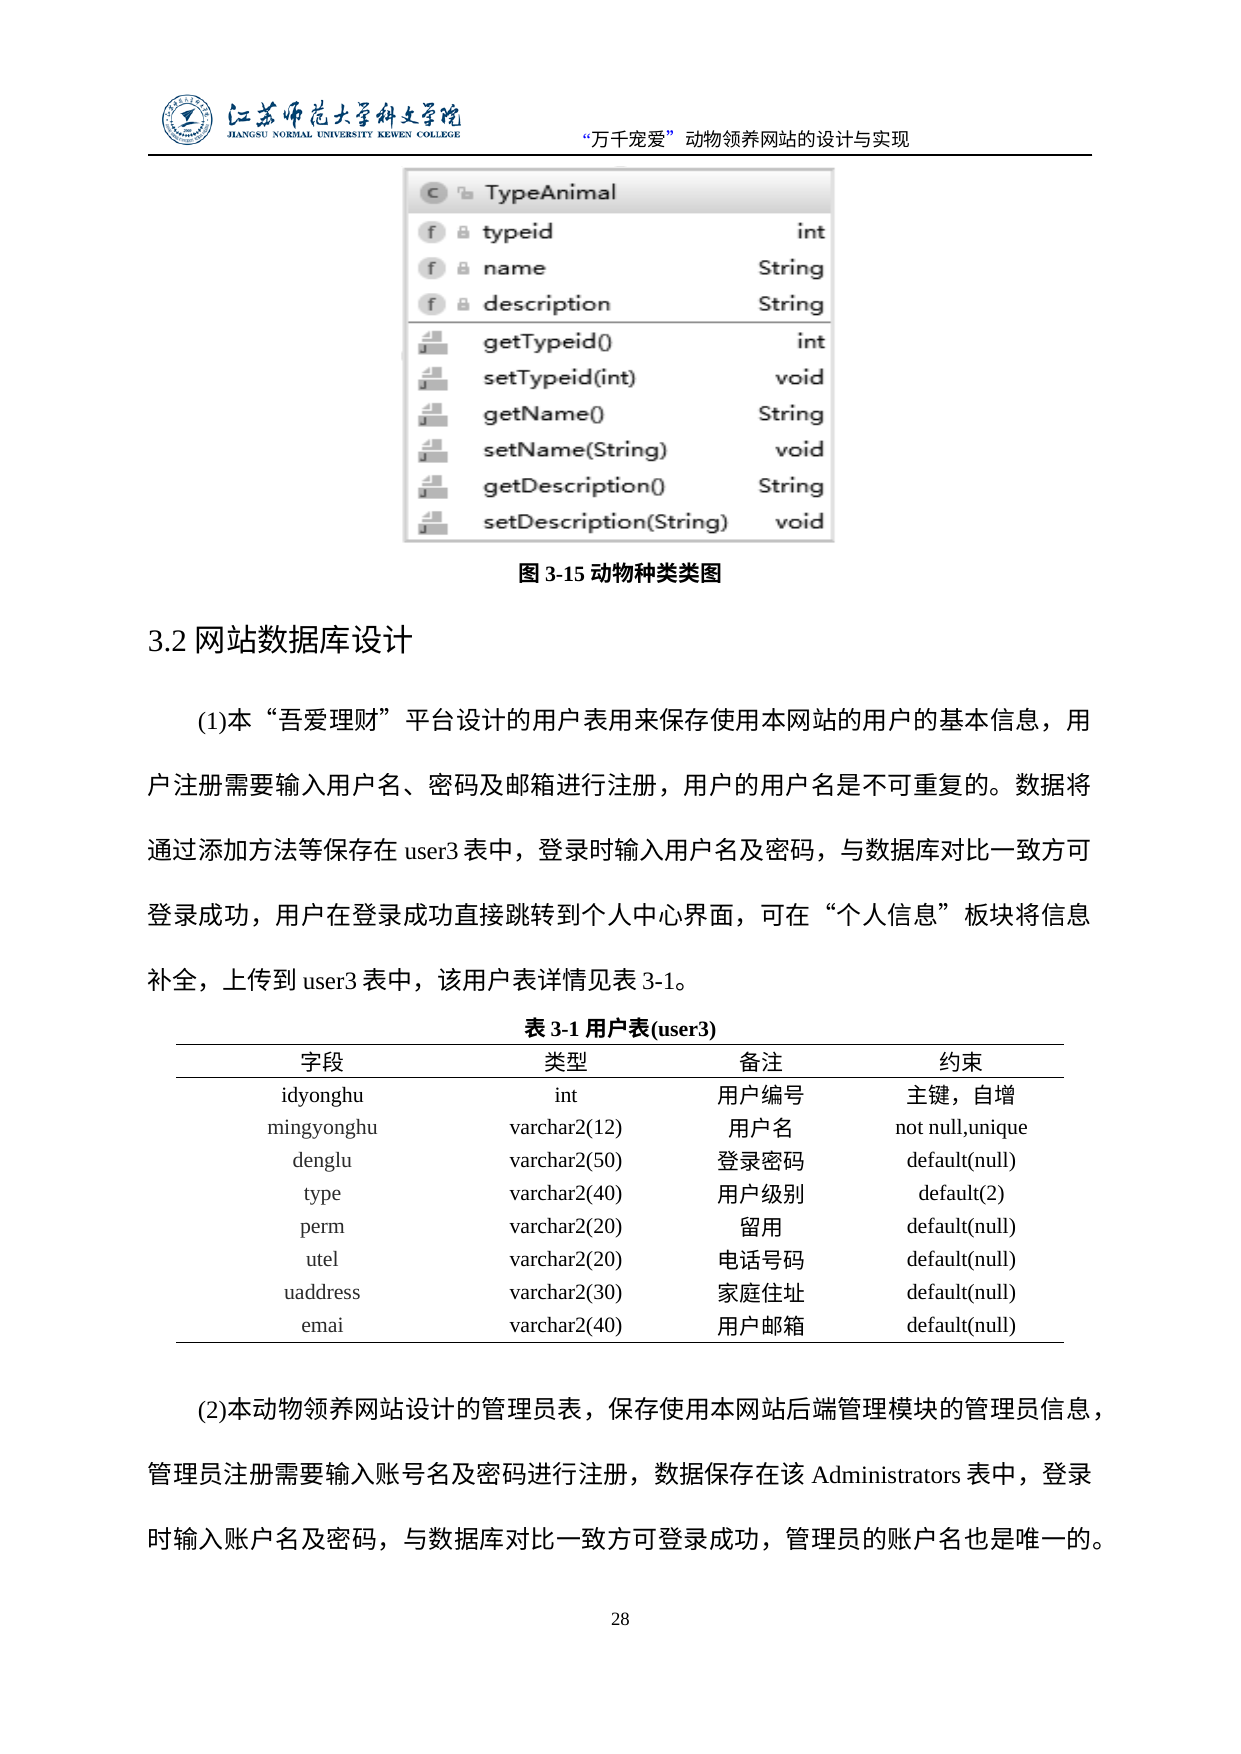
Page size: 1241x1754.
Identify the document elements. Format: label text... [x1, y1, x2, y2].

table_cell 用户级别 [664, 1177, 859, 1210]
table_cell varchar2(40) [468, 1177, 663, 1210]
table_cell 登录密码 [664, 1144, 859, 1177]
table_cell default(2) [859, 1177, 1064, 1210]
table_header 备注 [664, 1045, 859, 1077]
table_cell 用户邮箱 [664, 1309, 859, 1342]
table_cell default(null) [859, 1276, 1064, 1309]
table_header 约束 [859, 1045, 1064, 1077]
table_cell varchar2(30) [468, 1276, 663, 1309]
table_cell denglu [176, 1144, 468, 1177]
table_cell 用户编号 [664, 1078, 859, 1111]
table_header 类型 [468, 1045, 663, 1077]
table_cell mingyonghu [176, 1111, 468, 1144]
table_cell varchar2(40) [468, 1309, 663, 1342]
table_cell 家庭住址 [664, 1276, 859, 1309]
table_cell default(null) [859, 1243, 1064, 1276]
table_cell idyonghu [176, 1078, 468, 1111]
table_cell emai [176, 1309, 468, 1342]
text (1)本“吾爱理财”平台设计的用户表用来保存使用本网站的用户的基本信息，用户注册需要输入用户名、密码及邮箱进行注册，用户的用户名是不可重复的。数据将通过添加方法等保存在user3表中，登录时输入用户名及密码，与数据库对比一致方可登录成功，用户在登录成功直接跳转到个人中心界面，可在“个人信息”板块将信息补全，上传到user3表中，该用户表详情见表3-1。 [148, 686, 1092, 1011]
table_cell varchar2(20) [468, 1210, 663, 1243]
subtitle 3.2 网站数据库设计 [148, 605, 1092, 670]
table_cell default(null) [859, 1210, 1064, 1243]
table_header 字段 [176, 1045, 468, 1077]
table_cell not null,unique [859, 1111, 1064, 1144]
table_cell uaddress [176, 1276, 468, 1309]
table_cell varchar2(12) [468, 1111, 663, 1144]
table_cell 留用 [664, 1210, 859, 1243]
table_cell utel [176, 1243, 468, 1276]
table_cell varchar2(20) [468, 1243, 663, 1276]
table_cell default(null) [859, 1144, 1064, 1177]
text 表3-1 用户表(user3) [148, 1011, 1092, 1043]
text 图3-15 动物种类类图 [148, 556, 1092, 588]
table_cell default(null) [859, 1309, 1064, 1342]
table_cell 电话号码 [664, 1243, 859, 1276]
table_cell perm [176, 1210, 468, 1243]
table_cell 用户名 [664, 1111, 859, 1144]
picture [147, 88, 475, 147]
table_cell 主键，自增 [859, 1078, 1064, 1111]
table_cell type [176, 1177, 468, 1210]
table_cell varchar2(50) [468, 1144, 663, 1177]
table_cell int [468, 1078, 663, 1111]
